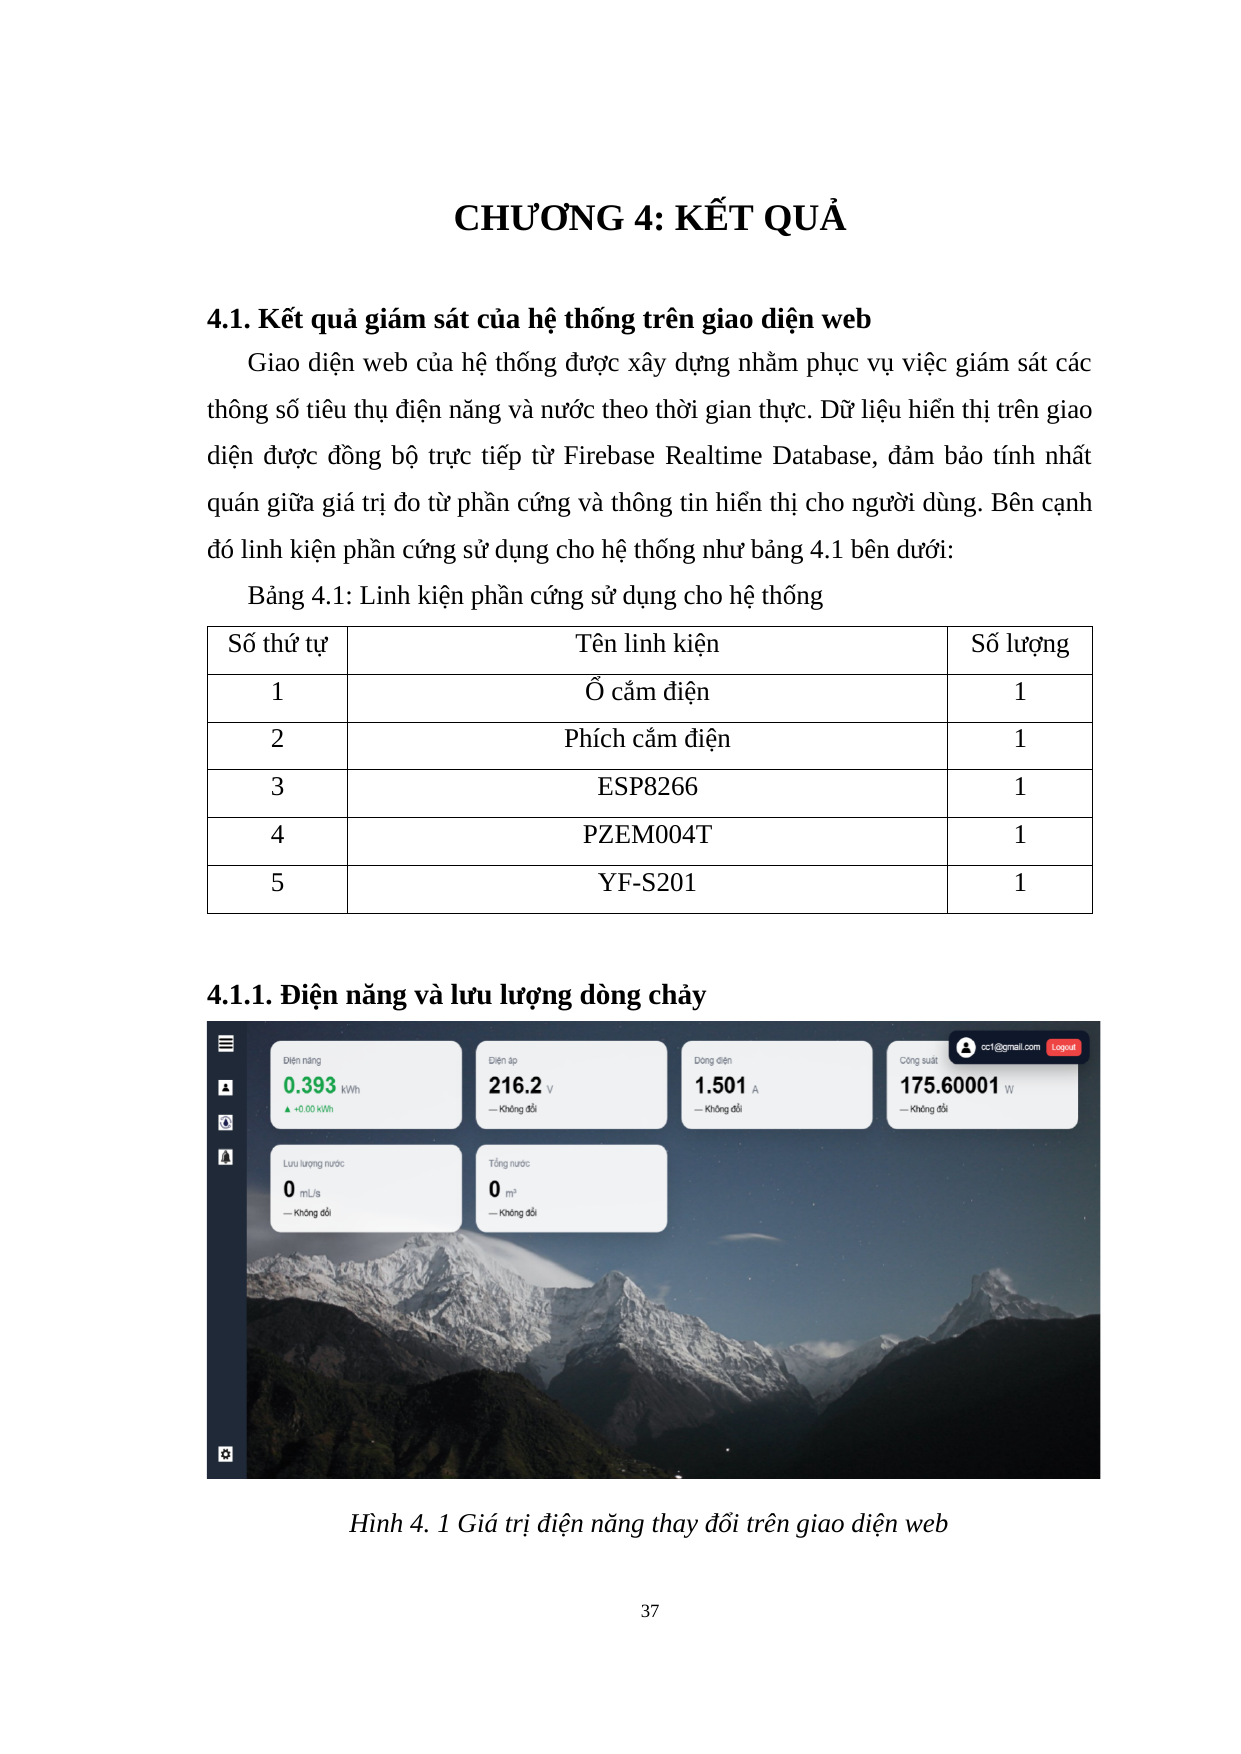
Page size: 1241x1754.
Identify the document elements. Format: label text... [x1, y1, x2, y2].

table_cell Phích cắm điện [348, 723, 947, 769]
table_cell ESP8266 [348, 770, 947, 817]
table_cell 2 [208, 723, 347, 769]
subtitle 4.1. Kết quả giám sát của hệ thống trên giao diện web [207, 302, 1093, 335]
table_cell Ổ cắm điện [348, 675, 947, 722]
text Bảng 4.1: Linh kiện phần cứng sử dụng cho hệ thống [207, 579, 1093, 611]
text Giao diện web của hệ thống được xây dựng nhằm phục vụ việc giám sát các thông số tiêu thụ điện năng và nước theo thời gian thực. Dữ liệu hiển thị trên giao diện được đồng bộ trực tiếp từ Firebase Realtime Database, đảm bảo tính nhất quán giữa giá trị đo từ phần cứng và thông tin hiển thị cho người dùng. Bên cạnh đó linh kiện phần cứng sử dụng cho hệ thống như bảng 4.1 bên dưới: [207, 346, 1093, 564]
table_cell 1 [948, 866, 1092, 912]
table_cell 3 [208, 770, 347, 817]
table_cell 1 [948, 770, 1092, 817]
table_header Tên linh kiện [348, 627, 947, 674]
table_cell YF-S201 [348, 866, 947, 912]
subtitle CHƯƠNG 4: KẾT QUẢ [207, 195, 1093, 238]
subtitle 4.1.1. Điện năng và lưu lượng dòng chảy [207, 977, 1093, 1010]
table_cell 1 [948, 818, 1092, 865]
table_cell 1 [208, 675, 347, 722]
table_cell 1 [948, 675, 1092, 722]
table_header Số lượng [948, 627, 1092, 674]
table_cell 1 [948, 723, 1092, 769]
table_cell 4 [208, 818, 347, 865]
table_cell PZEM004T [348, 818, 947, 865]
picture [206, 1021, 1101, 1479]
table_cell 5 [208, 866, 347, 912]
table_header Số thứ tự [208, 627, 347, 674]
